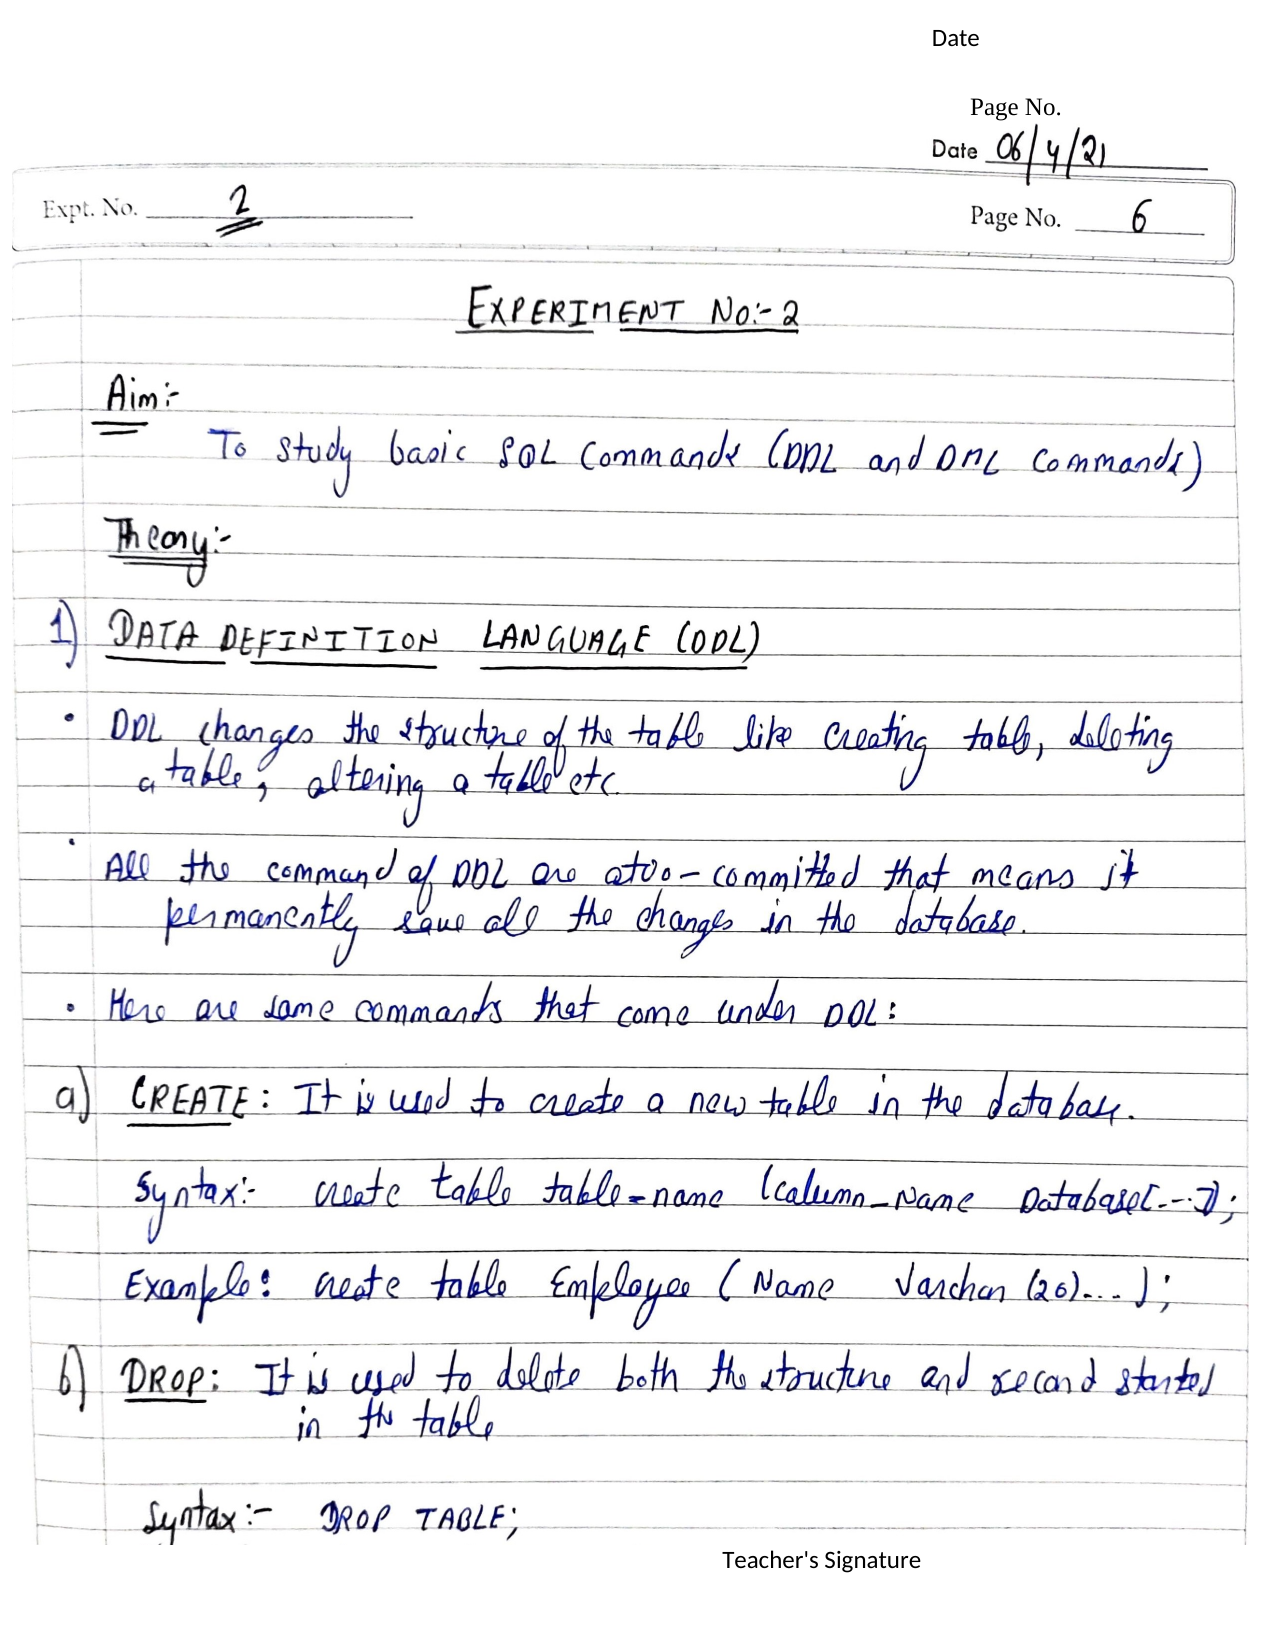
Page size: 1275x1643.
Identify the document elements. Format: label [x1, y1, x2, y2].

picture [12, 123, 1249, 1545]
